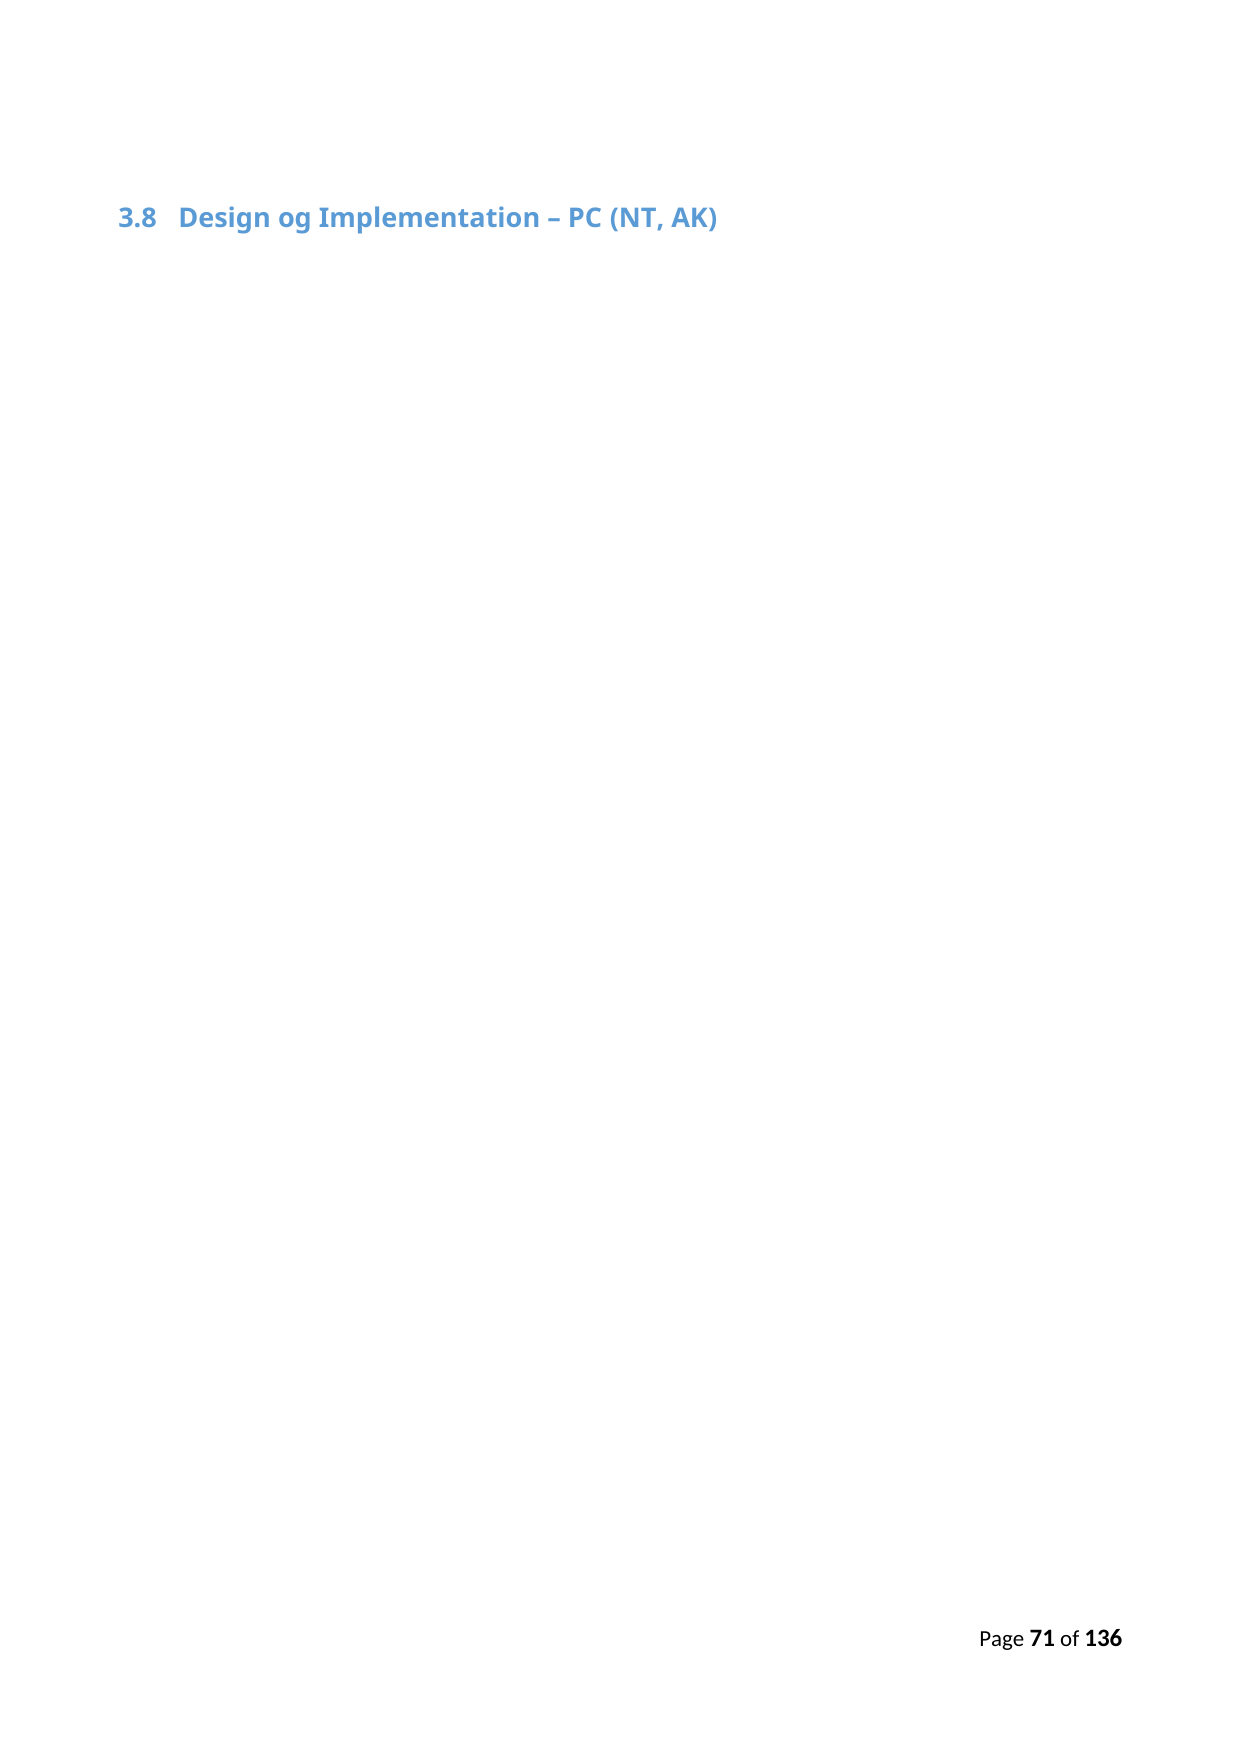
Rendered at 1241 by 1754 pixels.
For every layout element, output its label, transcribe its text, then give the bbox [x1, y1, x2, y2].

subtitle Design og Implementation – PC (NT, AK) [118, 198, 1122, 235]
